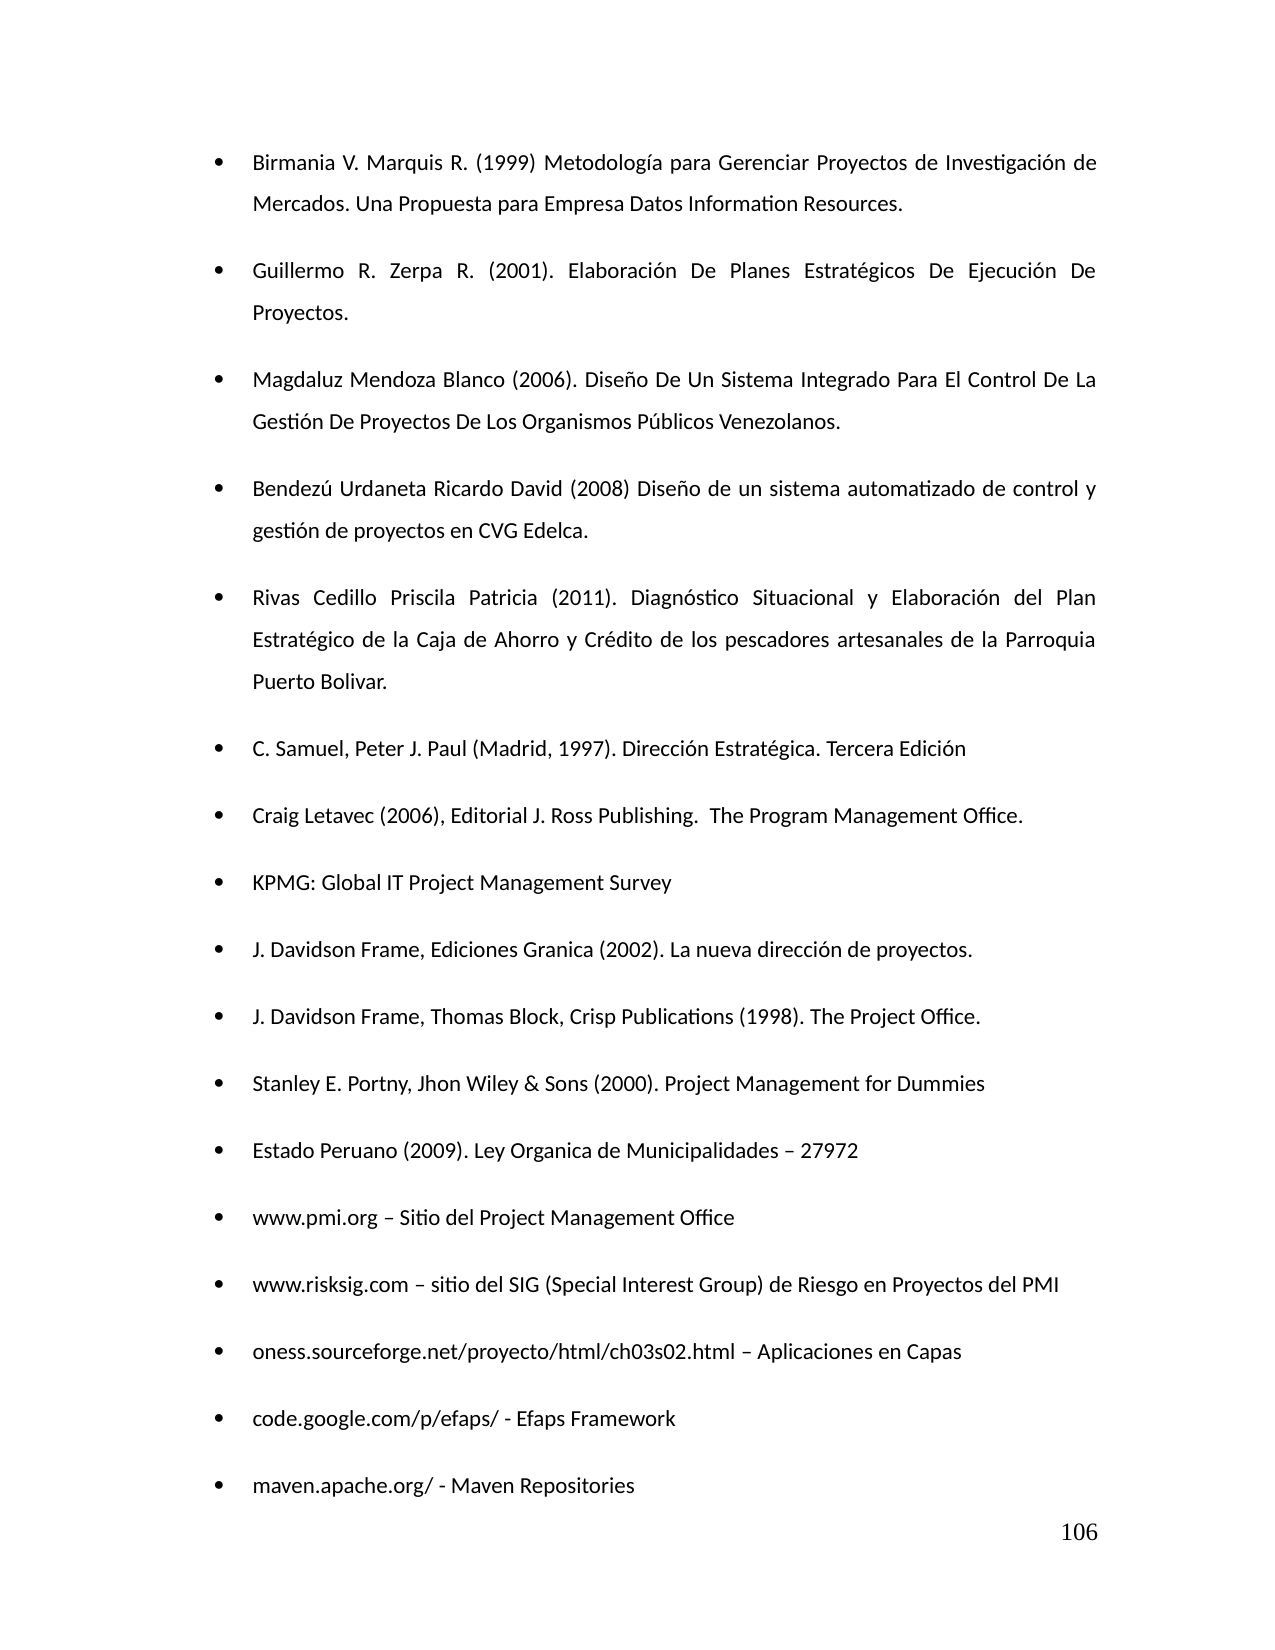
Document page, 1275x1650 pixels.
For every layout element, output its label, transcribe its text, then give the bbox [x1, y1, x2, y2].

list Magdaluz Mendoza Blanco (2006). Diseño De Un Sistema Integrado Para El Control De La Gestión De Proyectos De Los Organismos Públicos Venezolanos. [215, 366, 1098, 436]
list oness.sourceforge.net/proyecto/html/ch03s02.html – Aplicaciones en Capas [215, 1337, 1098, 1365]
list www.pmi.org – Sitio del Project Management Office [215, 1203, 1098, 1231]
list Stanley E. Portny, Jhon Wiley & Sons (2000). Project Management for Dummies [215, 1069, 1098, 1097]
list Bendezú Urdaneta Ricardo David (2008) Diseño de un sistema automatizado de control y gestión de proyectos en CVG Edelca. [215, 474, 1098, 544]
list KPMG: Global IT Project Management Survey [215, 868, 1098, 896]
list www.risksig.com – sitio del SIG (Special Interest Group) de Riesgo en Proyectos del PMI [215, 1270, 1098, 1298]
list J. Davidson Frame, Thomas Block, Crisp Publications (1998). The Project Office. [215, 1002, 1098, 1030]
list J. Davidson Frame, Ediciones Granica (2002). La nueva dirección de proyectos. [215, 935, 1098, 963]
list Rivas Cedillo Priscila Patricia (2011). Diagnóstico Situacional y Elaboración del Plan Estratégico de la Caja de Ahorro y Crédito de los pescadores artesanales de la Parroquia Puerto Bolivar. [215, 583, 1098, 695]
list code.google.com/p/efaps/ - Efaps Framework [215, 1404, 1098, 1432]
list C. Samuel, Peter J. Paul (Madrid, 1997). Dirección Estratégica. Tercera Edición [215, 734, 1098, 762]
list Birmania V. Marquis R. (1999) Metodología para Gerenciar Proyectos de Investigación de Mercados. Una Propuesta para Empresa Datos Information Resources. [215, 148, 1098, 218]
list Estado Peruano (2009). Ley Organica de Municipalidades – 27972 [215, 1136, 1098, 1164]
list Guillermo R. Zerpa R. (2001). Elaboración De Planes Estratégicos De Ejecución De Proyectos. [215, 257, 1098, 327]
list maven.apache.org/ - Maven Repositories [215, 1471, 1098, 1499]
list Craig Letavec (2006), Editorial J. Ross Publishing. The Program Management Office. [215, 801, 1098, 829]
